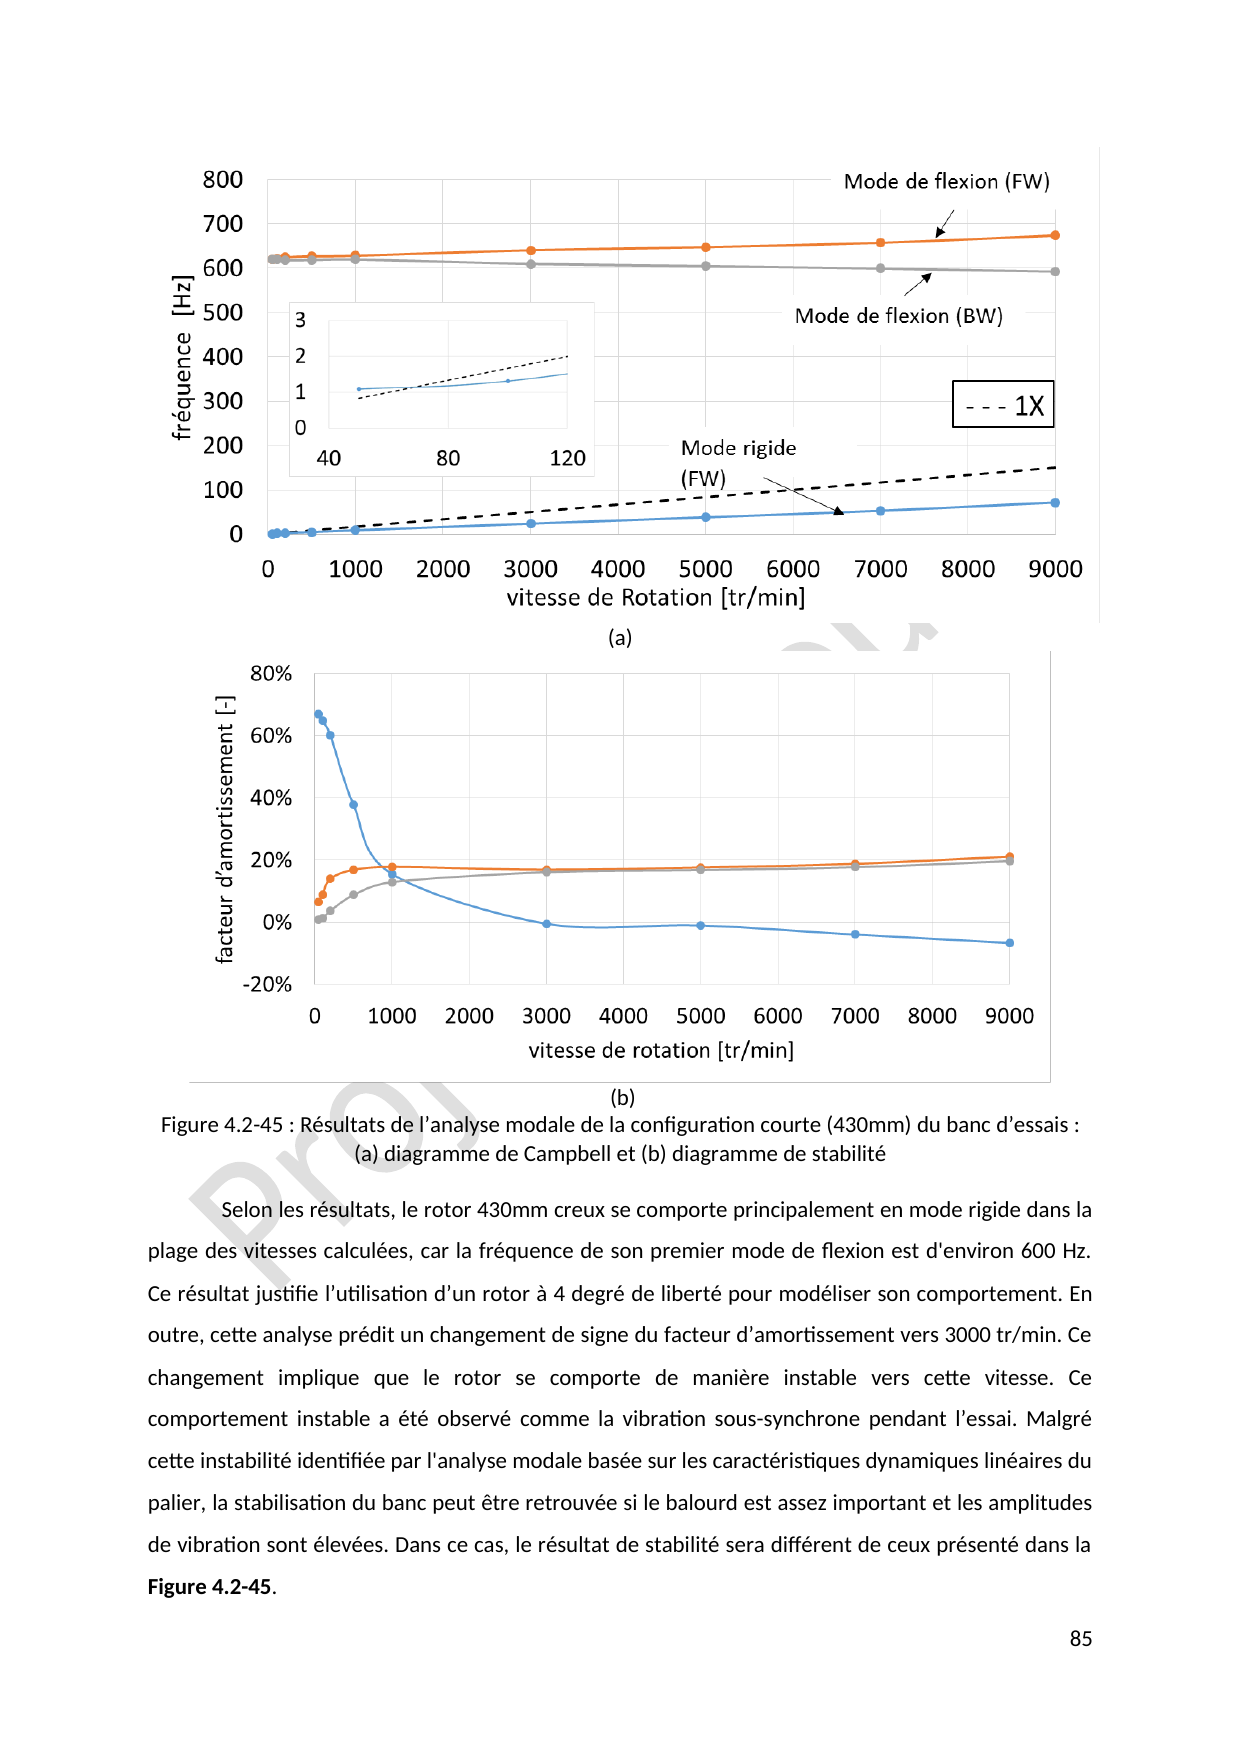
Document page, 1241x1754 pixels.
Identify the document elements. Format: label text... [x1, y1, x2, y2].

text (b) [148, 1083, 1093, 1111]
picture [147, 147, 1100, 623]
picture [189, 651, 1051, 1083]
text (a) [148, 623, 1093, 651]
